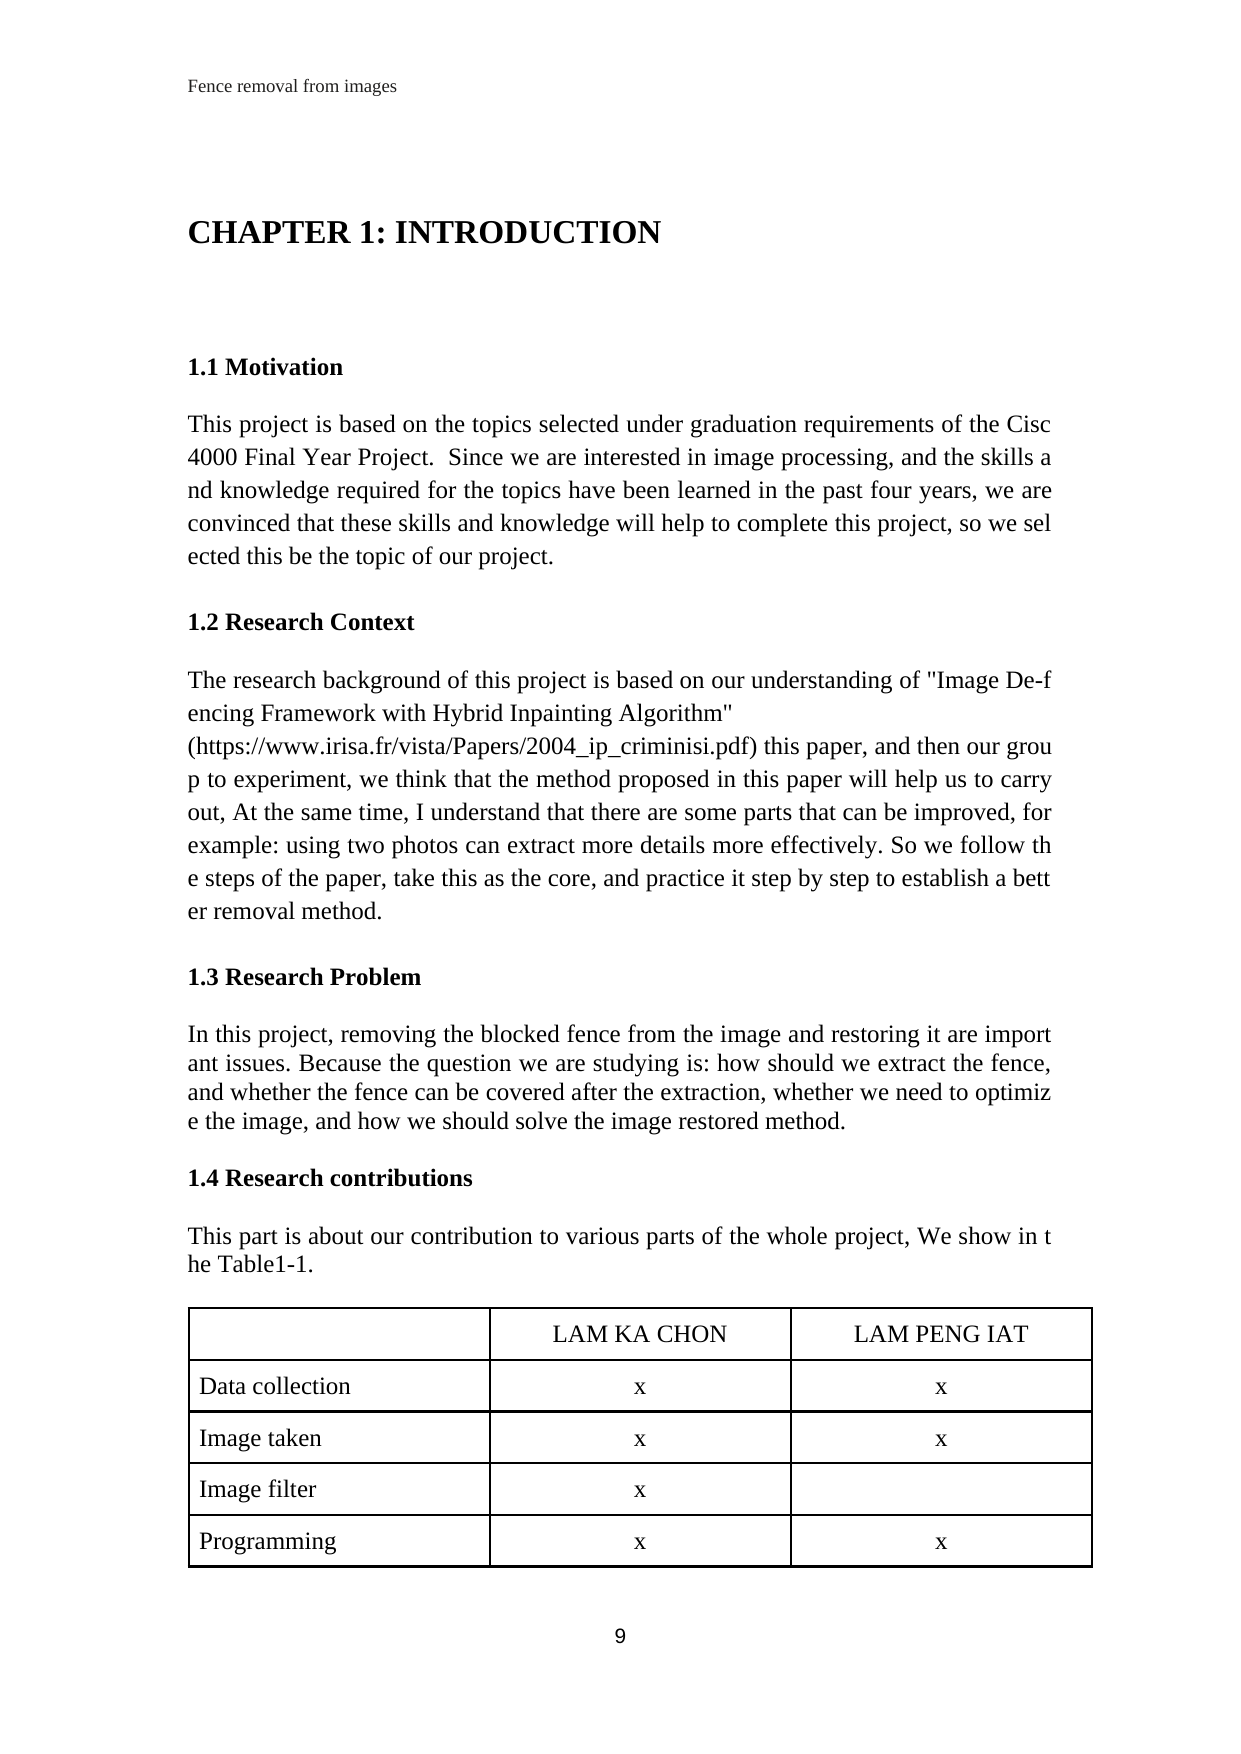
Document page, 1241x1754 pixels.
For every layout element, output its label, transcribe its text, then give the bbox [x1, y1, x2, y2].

table_cell x [491, 1413, 790, 1462]
table_cell x [792, 1516, 1091, 1565]
table_cell x [491, 1464, 790, 1514]
text The research background of this project is based on our understanding of "Image De-fencing Framework with Hybrid Inpainting Algorithm" [187, 665, 1053, 727]
text In this project, removing the blocked fence from the image and restoring it are important issues. Because the question we are studying is: how should we extract the fence, and whether the fence can be covered after the extraction, whether we need to optimize the image, and how we should solve the image restored method. [187, 1019, 1053, 1134]
text 1.2 Research Context [187, 607, 1053, 636]
table_cell x [792, 1361, 1091, 1410]
text (https://www.irisa.fr/vista/Papers/2004_ip_criminisi.pdf) this paper, and then our group to experiment, we think that the method proposed in this paper will help us to carry out, At the same time, I understand that there are some parts that can be improved, for example: using two photos can extract more details more effectively. So we follow the steps of the paper, take this as the core, and practice it step by step to establish a better removal method. [187, 731, 1053, 925]
table_cell x [491, 1516, 790, 1565]
table_cell x [792, 1413, 1091, 1462]
table_header LAM PENG IAT [792, 1309, 1091, 1359]
table_cell Data collection [190, 1361, 489, 1410]
table_cell x [491, 1361, 790, 1410]
text 1.1 Motivation [187, 352, 1053, 380]
text This project is based on the topics selected under graduation requirements of the Cisc4000 Final Year Project. Since we are interested in image processing, and the skills and knowledge required for the topics have been learned in the past four years, we are convinced that these skills and knowledge will help to complete this project, so we selected this be the topic of our project. [187, 409, 1053, 570]
text CHAPTER 1: INTRODUCTION [187, 212, 1053, 251]
table_header LAM KA CHON [491, 1309, 790, 1359]
text This part is about our contribution to various parts of the whole project, We show in the Table1-1. [187, 1221, 1053, 1278]
text 1.3 Research Problem [187, 962, 1053, 991]
text 1.4 Research contributions [187, 1163, 1053, 1192]
table_cell Image taken [190, 1413, 489, 1462]
table_cell Programming [190, 1516, 489, 1565]
table_cell [792, 1464, 1091, 1514]
table_header [190, 1309, 489, 1359]
table_cell Image filter [190, 1464, 489, 1514]
